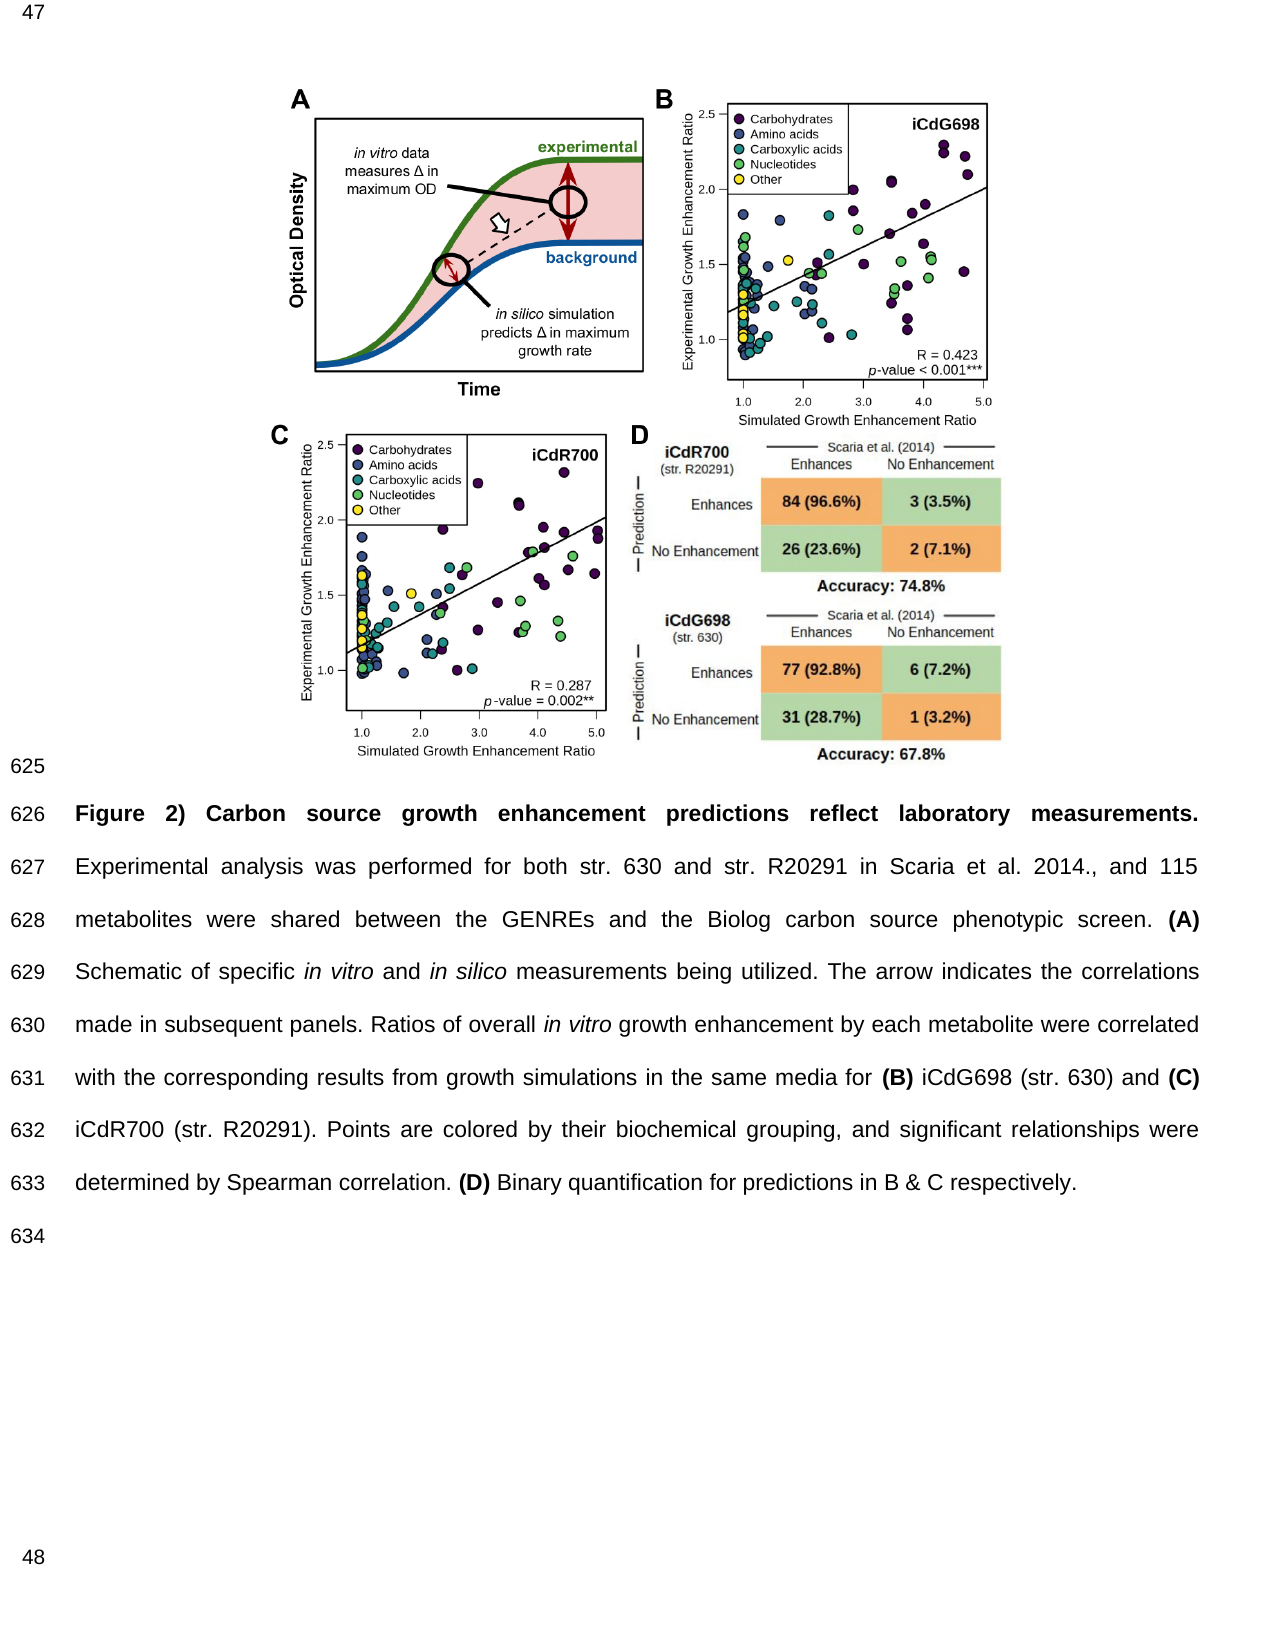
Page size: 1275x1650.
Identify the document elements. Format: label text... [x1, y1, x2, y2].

text Figure 2) Carbon source growth enhancement predictions reflect laboratory measurements. Experimental analysis was performed for both str. 630 and str. R20291 in Scaria et al. 2014., and 115 metabolites were shared between the GENREs and the Biolog carbon source phenotypic screen. (A) Schematic of specific in vitro and in silico measurements being utilized. The arrow indicates the correlations made in subsequent panels. Ratios of overall in vitro growth enhancement by each metabolite were correlated with the corresponding results from growth simulations in the same media for (B) iCdG698 (str. 630) and (C) iCdR700 (str. R20291). Points are colored by their biochemical grouping, and significant relationships were determined by Spearman correlation. (D) Binary quantification for predictions in B & C respectively. [75, 800, 1200, 1195]
picture [264, 75, 1011, 774]
